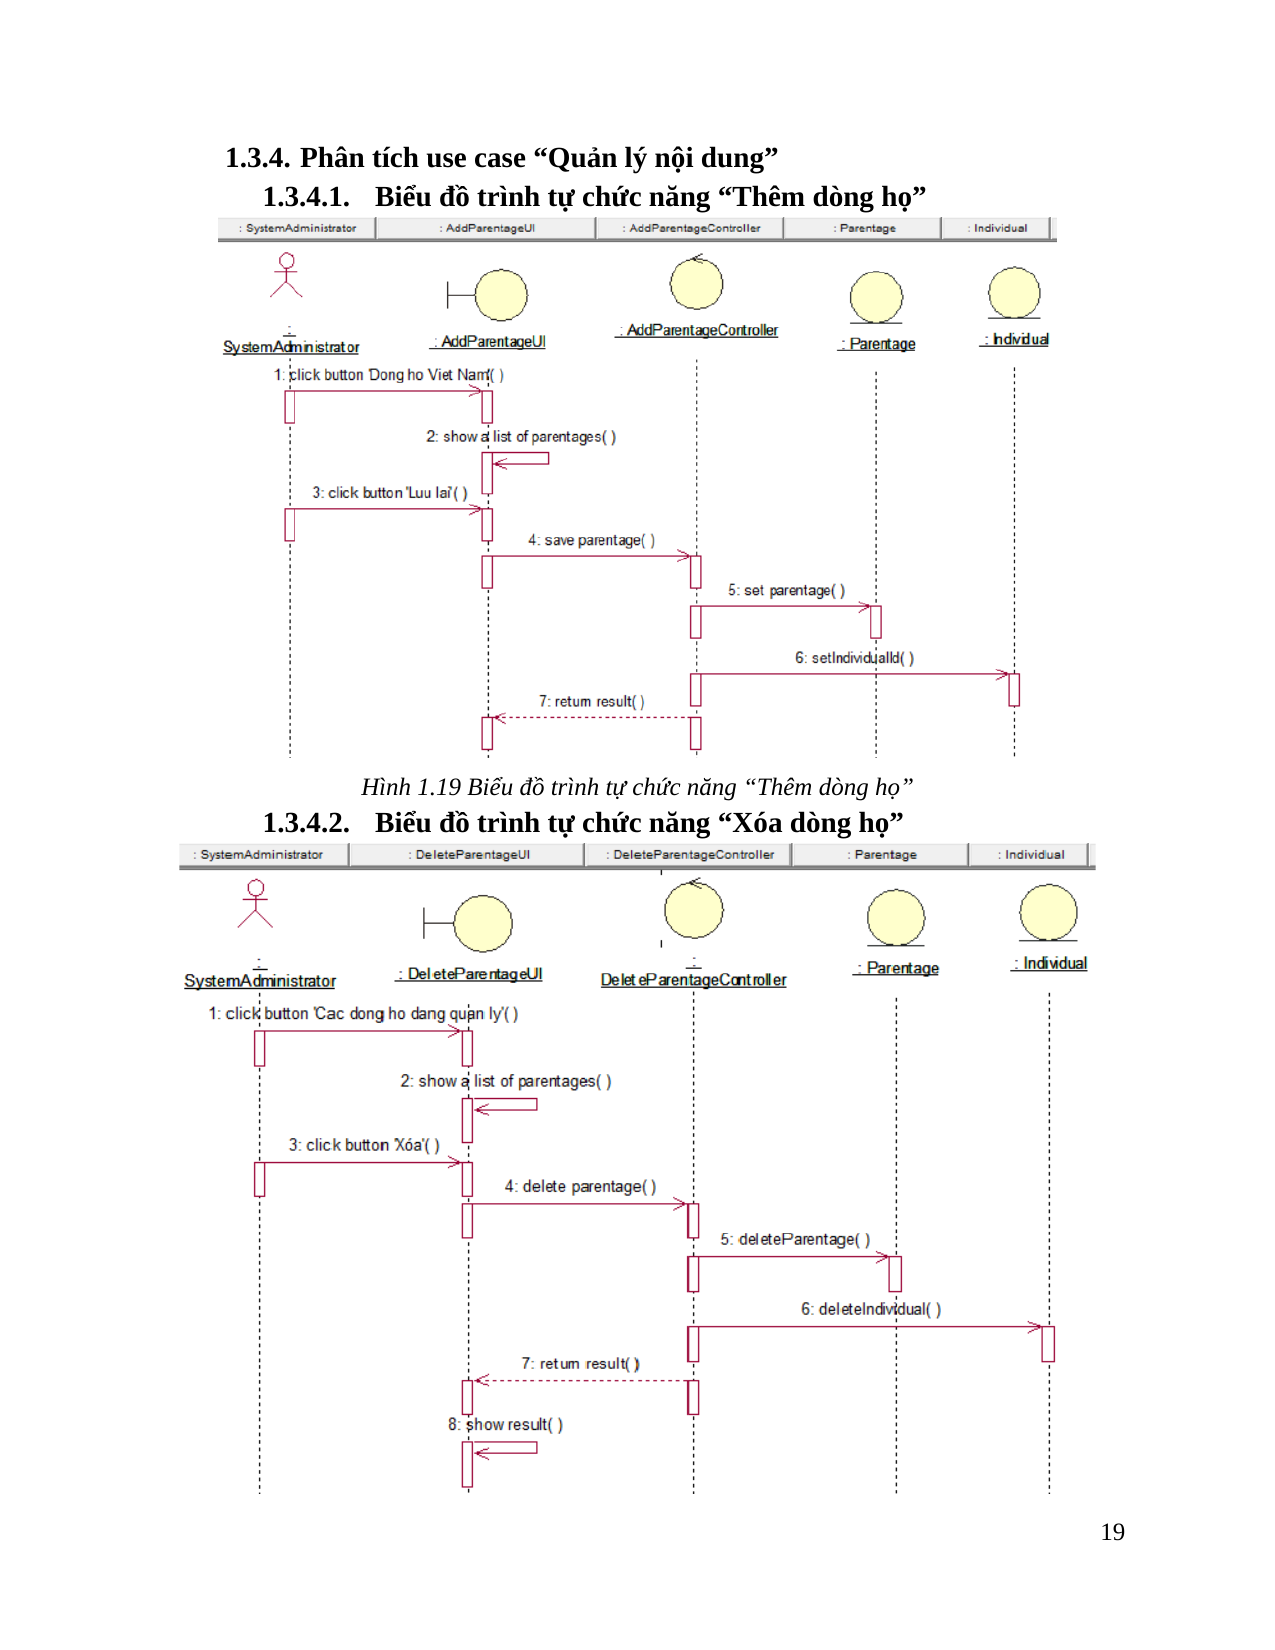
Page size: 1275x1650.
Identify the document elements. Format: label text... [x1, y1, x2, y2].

list Biểu đồ trình tự chức năng “Thêm dòng họ” [262, 179, 1125, 213]
list Biểu đồ trình tự chức năng “Xóa dòng họ” [262, 805, 1125, 839]
text Hình 1.19 Biểu đồ trình tự chức năng “Thêm dòng họ” [150, 772, 1125, 801]
picture [218, 217, 1057, 758]
picture [179, 843, 1096, 1494]
list Phân tích use case “Quản lý nội dung” [225, 141, 1125, 174]
